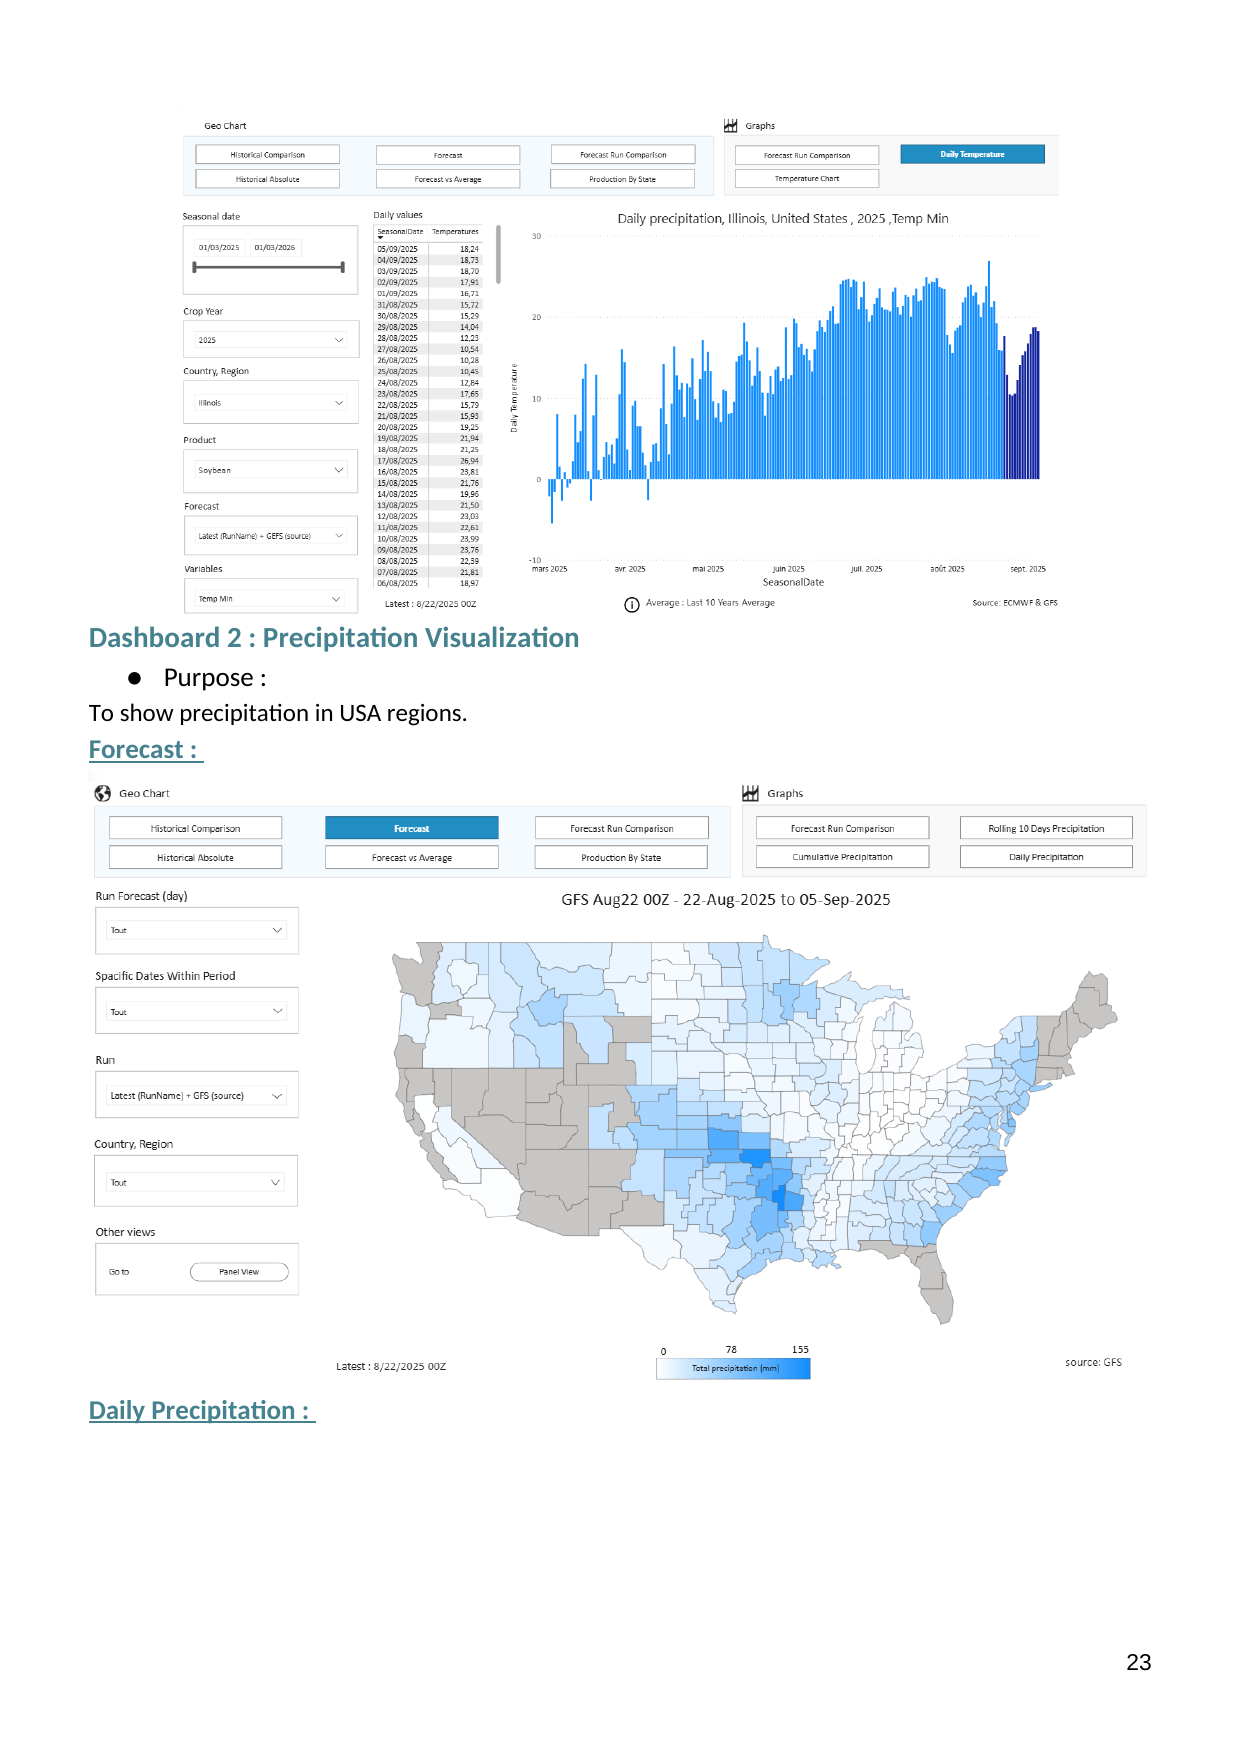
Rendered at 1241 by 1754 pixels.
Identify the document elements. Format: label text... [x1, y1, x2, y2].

text Daily Precipitation : [88, 1393, 1152, 1426]
picture [88, 770, 1152, 1390]
text Dashboard 2 : Precipitation Visualization [88, 619, 1152, 654]
picture [181, 105, 1059, 615]
list Purpose : [126, 660, 1152, 693]
text To show precipitation in USA regions. [88, 698, 1152, 728]
text Forecast : [88, 733, 1152, 766]
